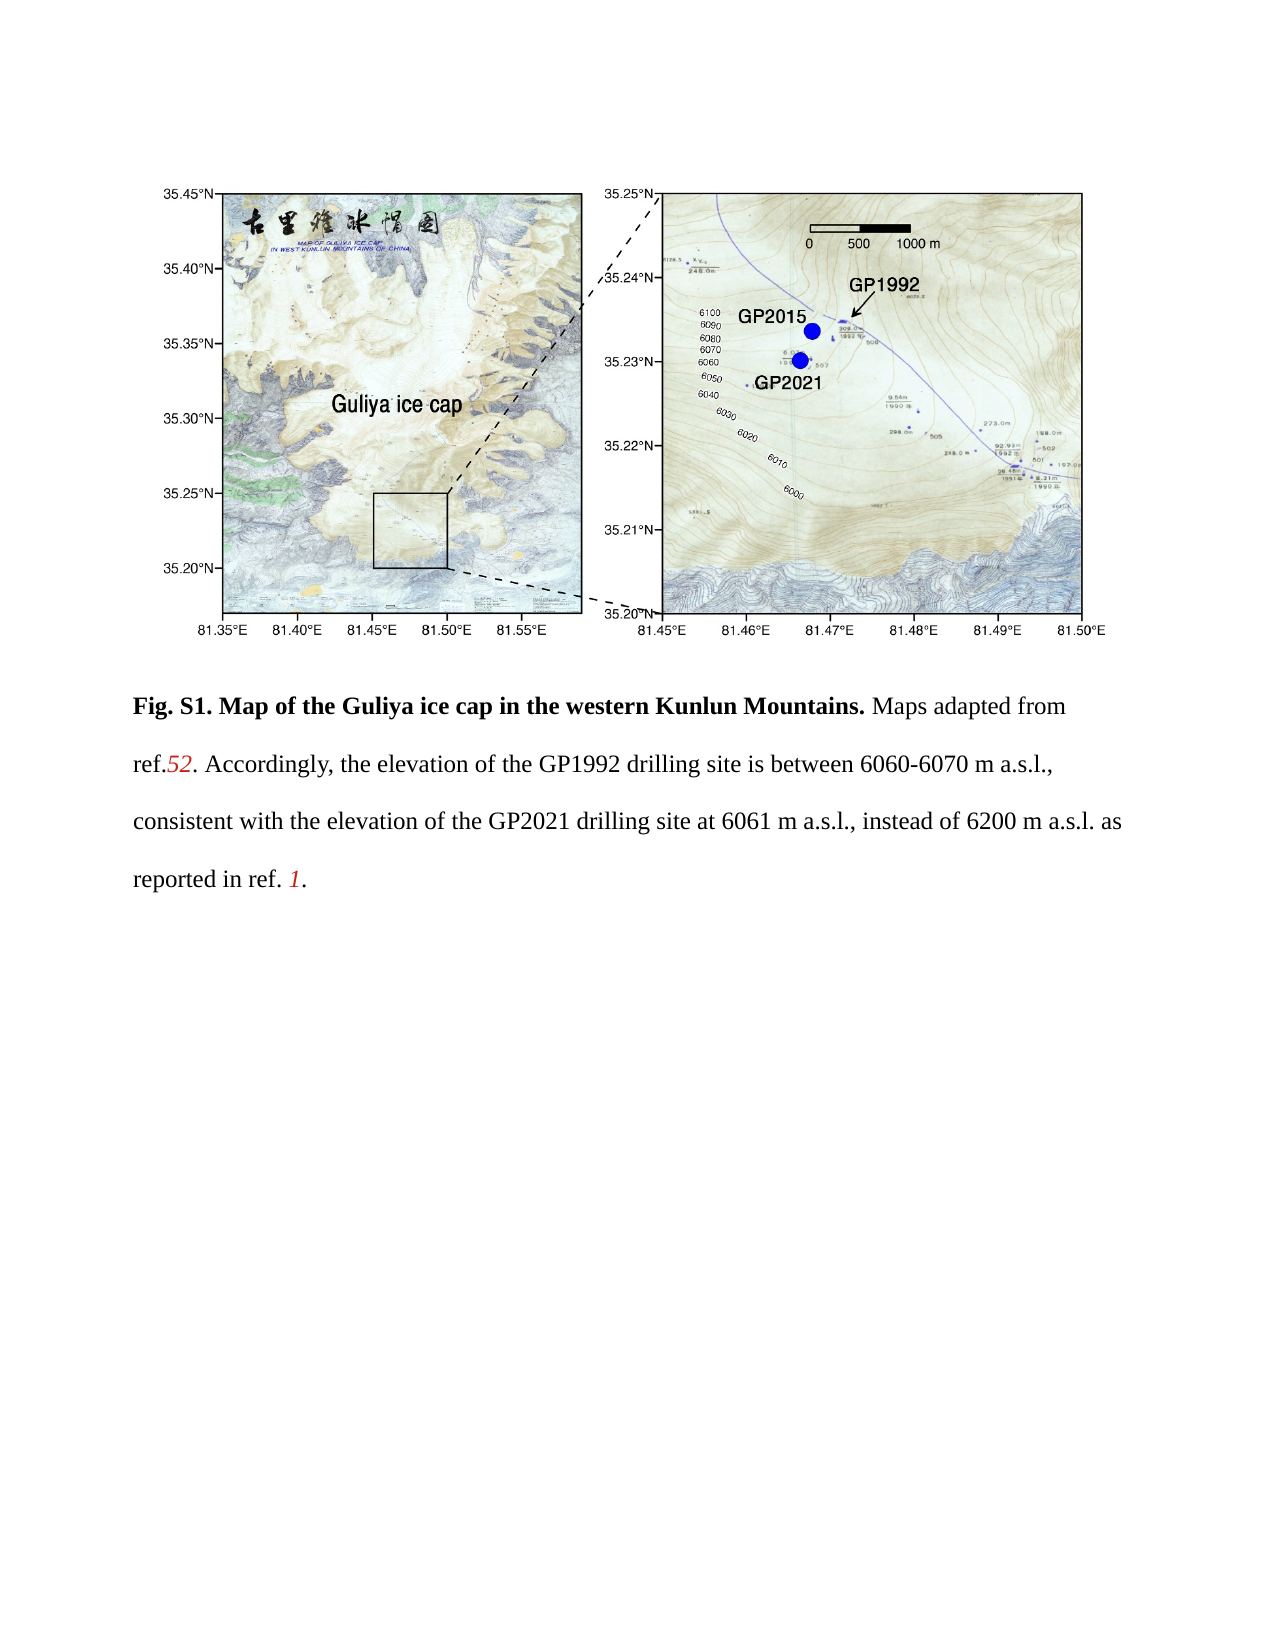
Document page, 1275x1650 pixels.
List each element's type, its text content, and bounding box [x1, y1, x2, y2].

picture [163, 185, 1106, 638]
subtitle Fig. S1. Map of the Guliya ice cap in the western Kunlun Mountains. Maps adapted from ref.52. Accordingly, the elevation of the GP1992 drilling site is between 6060-6070 m a.s.l., consistent with the elevation of the GP2021 drilling site at 6061 m a.s.l., instead of 6200 m a.s.l. as reported in ref. 1. [133, 691, 1137, 893]
